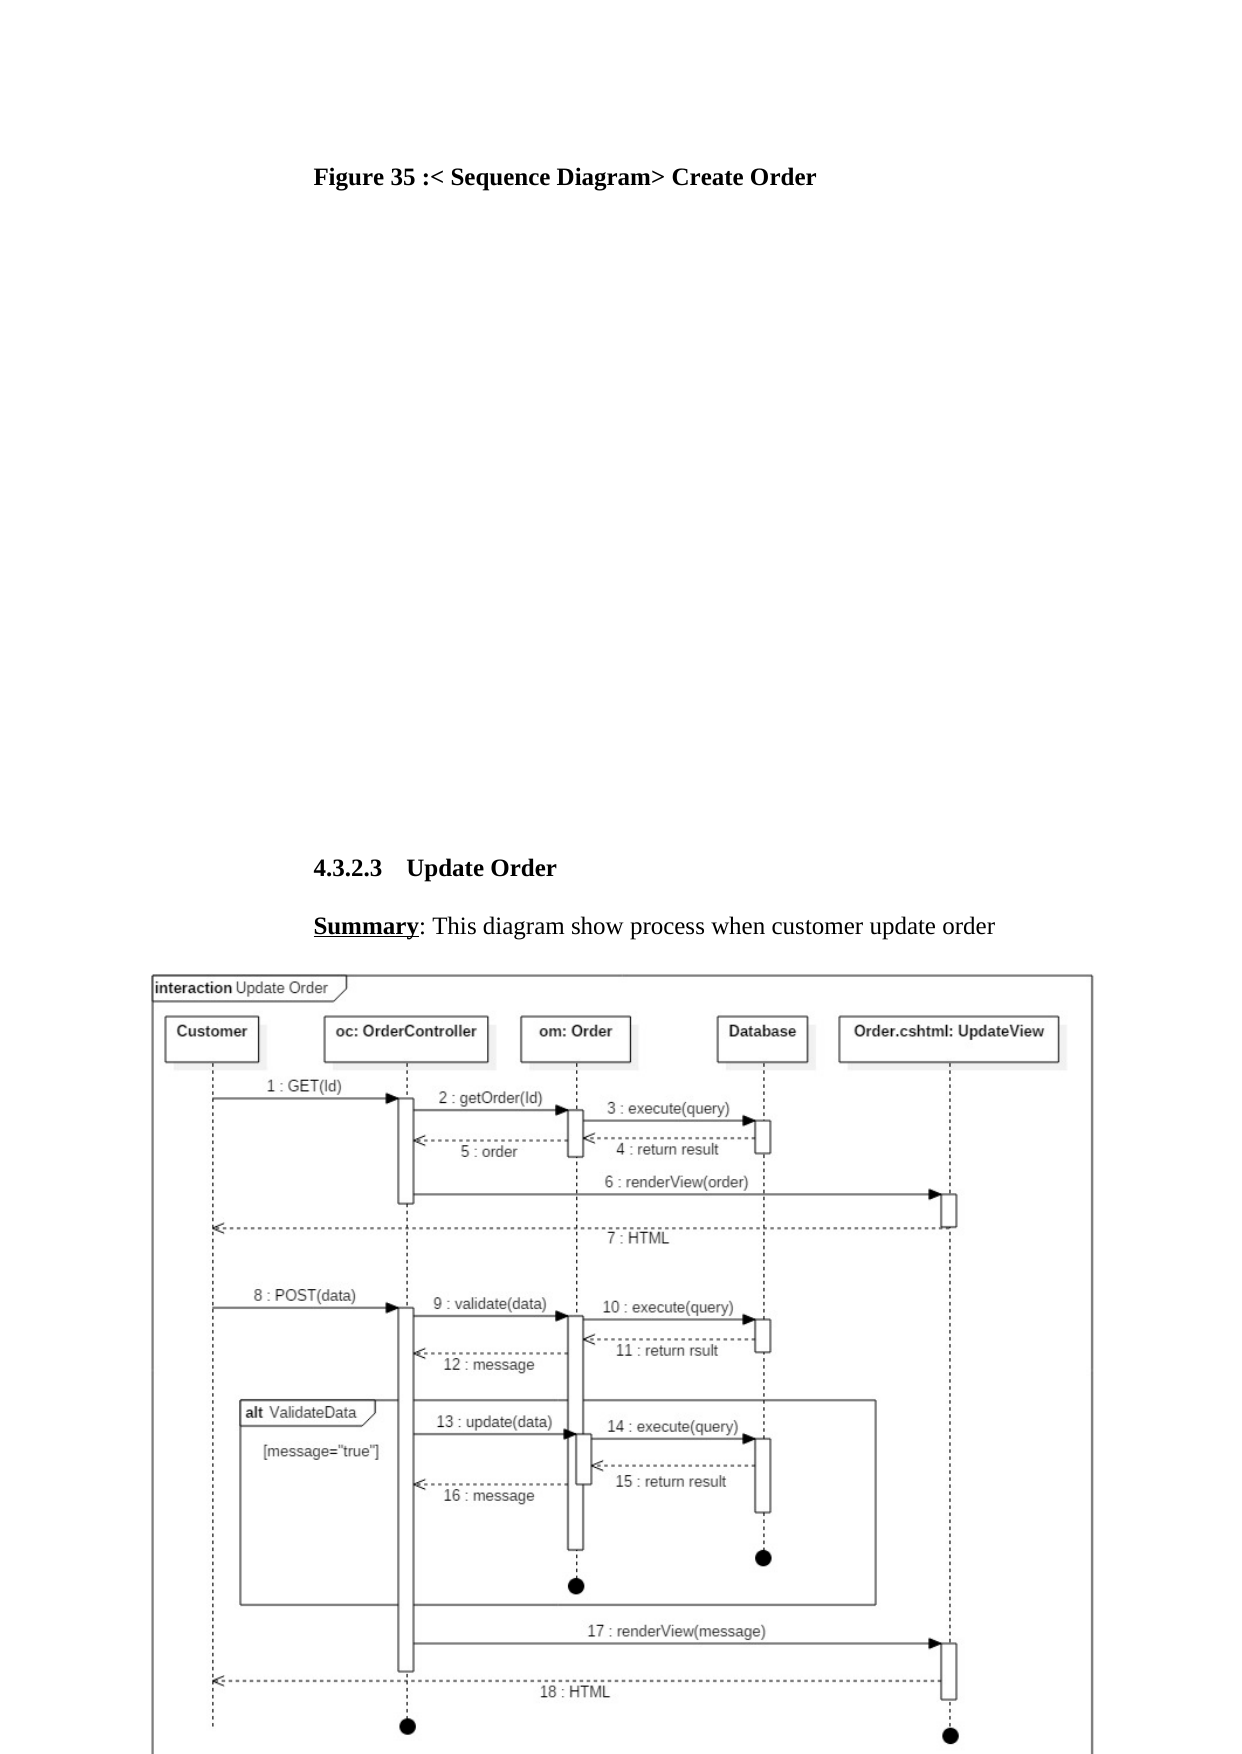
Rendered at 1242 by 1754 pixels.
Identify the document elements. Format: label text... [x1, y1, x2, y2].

text Summary: This diagram show process when customer update order [313, 911, 1169, 939]
text 4.3.2.3 Update Order [313, 853, 1169, 882]
picture [141, 964, 1139, 1754]
text Figure 35 :< Sequence Diagram> Create Order [313, 162, 1169, 191]
